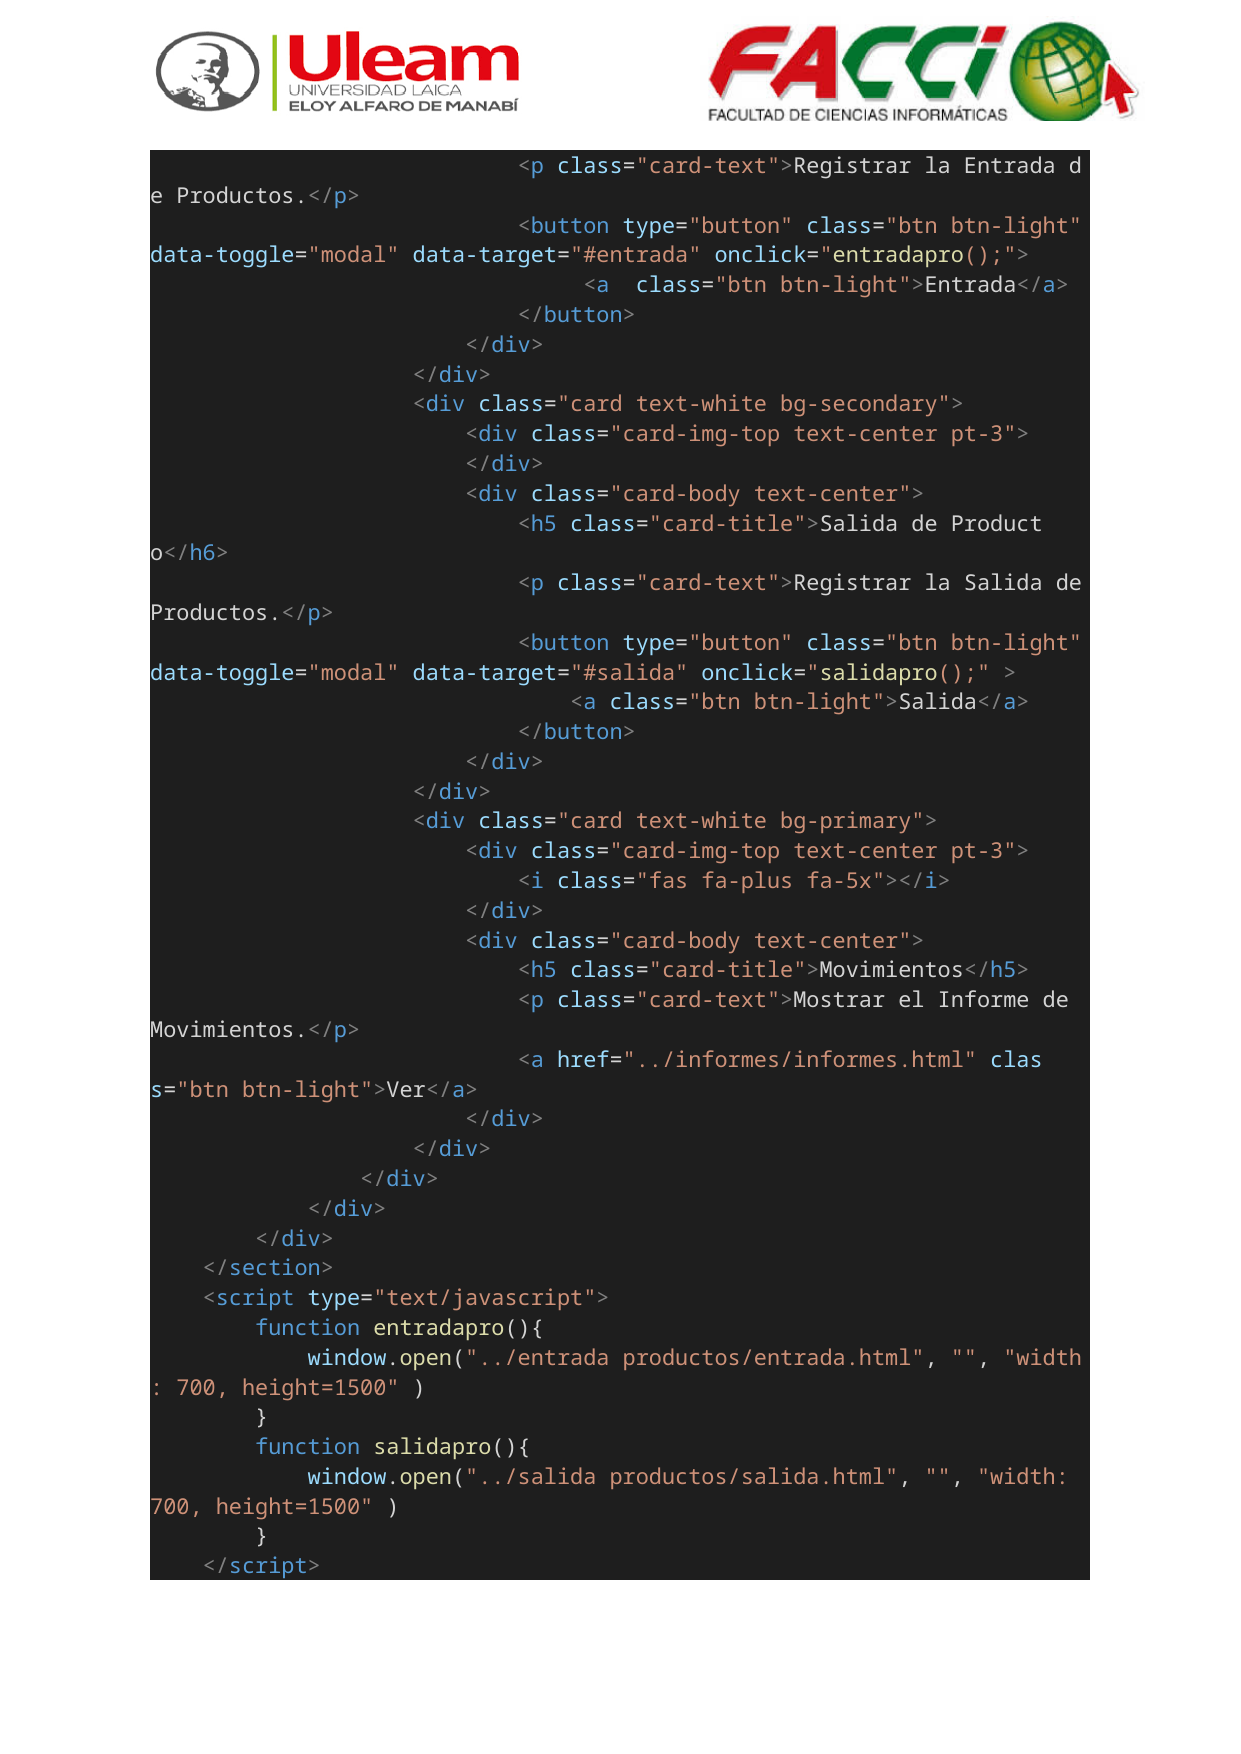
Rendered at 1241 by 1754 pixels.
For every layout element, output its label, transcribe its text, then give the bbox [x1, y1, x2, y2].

text </div> [150, 1103, 1090, 1133]
text <div class="card-img-top text-center pt-3"> [150, 418, 1090, 448]
text <p class="card-text">Registrar la Entrada de Productos.</p> [150, 150, 1090, 209]
text window.open("../entrada productos/entrada.html", "", "width: 700, height=1500" ) [150, 1342, 1090, 1401]
text </div> [150, 746, 1090, 776]
text <a class="btn btn-light">Entrada</a> [150, 269, 1090, 299]
text </div> [150, 1222, 1090, 1252]
text </div> [150, 776, 1090, 805]
text function salidapro(){ [150, 1431, 1090, 1461]
text <a href="../informes/informes.html" class="btn btn-light">Ver</a> [150, 1044, 1090, 1103]
text <i class="fas fa-plus fa-5x"></i> [150, 865, 1090, 895]
text </div> [150, 358, 1090, 388]
text </div> [150, 1133, 1090, 1163]
text <div class="card text-white bg-secondary"> [150, 388, 1090, 418]
text <script type="text/javascript"> [150, 1282, 1090, 1312]
text </div> [150, 1163, 1090, 1193]
text </div> [150, 895, 1090, 924]
text </div> [150, 1193, 1090, 1222]
text function entradapro(){ [150, 1312, 1090, 1342]
text window.open("../salida productos/salida.html", "", "width: 700, height=1500" ) [150, 1461, 1090, 1520]
text <button type="button" class="btn btn-light" data-toggle="modal" data-target="#salida" onclick="salidapro();" > [150, 627, 1090, 686]
text <button type="button" class="btn btn-light" data-toggle="modal" data-target="#entrada" onclick="entradapro();"> [150, 209, 1090, 269]
text <div class="card text-white bg-primary"> [150, 805, 1090, 835]
text <div class="card-img-top text-center pt-3"> [150, 835, 1090, 865]
text </div> [150, 329, 1090, 358]
text <h5 class="card-title">Movimientos</h5> [150, 954, 1090, 984]
text <a class="btn btn-light">Salida</a> [150, 686, 1090, 716]
text <p class="card-text">Mostrar el Informe de Movimientos.</p> [150, 984, 1090, 1044]
text </button> [150, 299, 1090, 329]
text <div class="card-body text-center"> [150, 924, 1090, 954]
text </script> [150, 1550, 1090, 1580]
text <div class="card-body text-center"> [150, 478, 1090, 507]
text </div> [150, 448, 1090, 478]
text </button> [150, 716, 1090, 746]
text <p class="card-text">Registrar la Salida de Productos.</p> [150, 567, 1090, 627]
text </section> [150, 1252, 1090, 1282]
text } [150, 1520, 1090, 1550]
text } [150, 1401, 1090, 1431]
text <h5 class="card-title">Salida de Producto</h6> [150, 507, 1090, 567]
